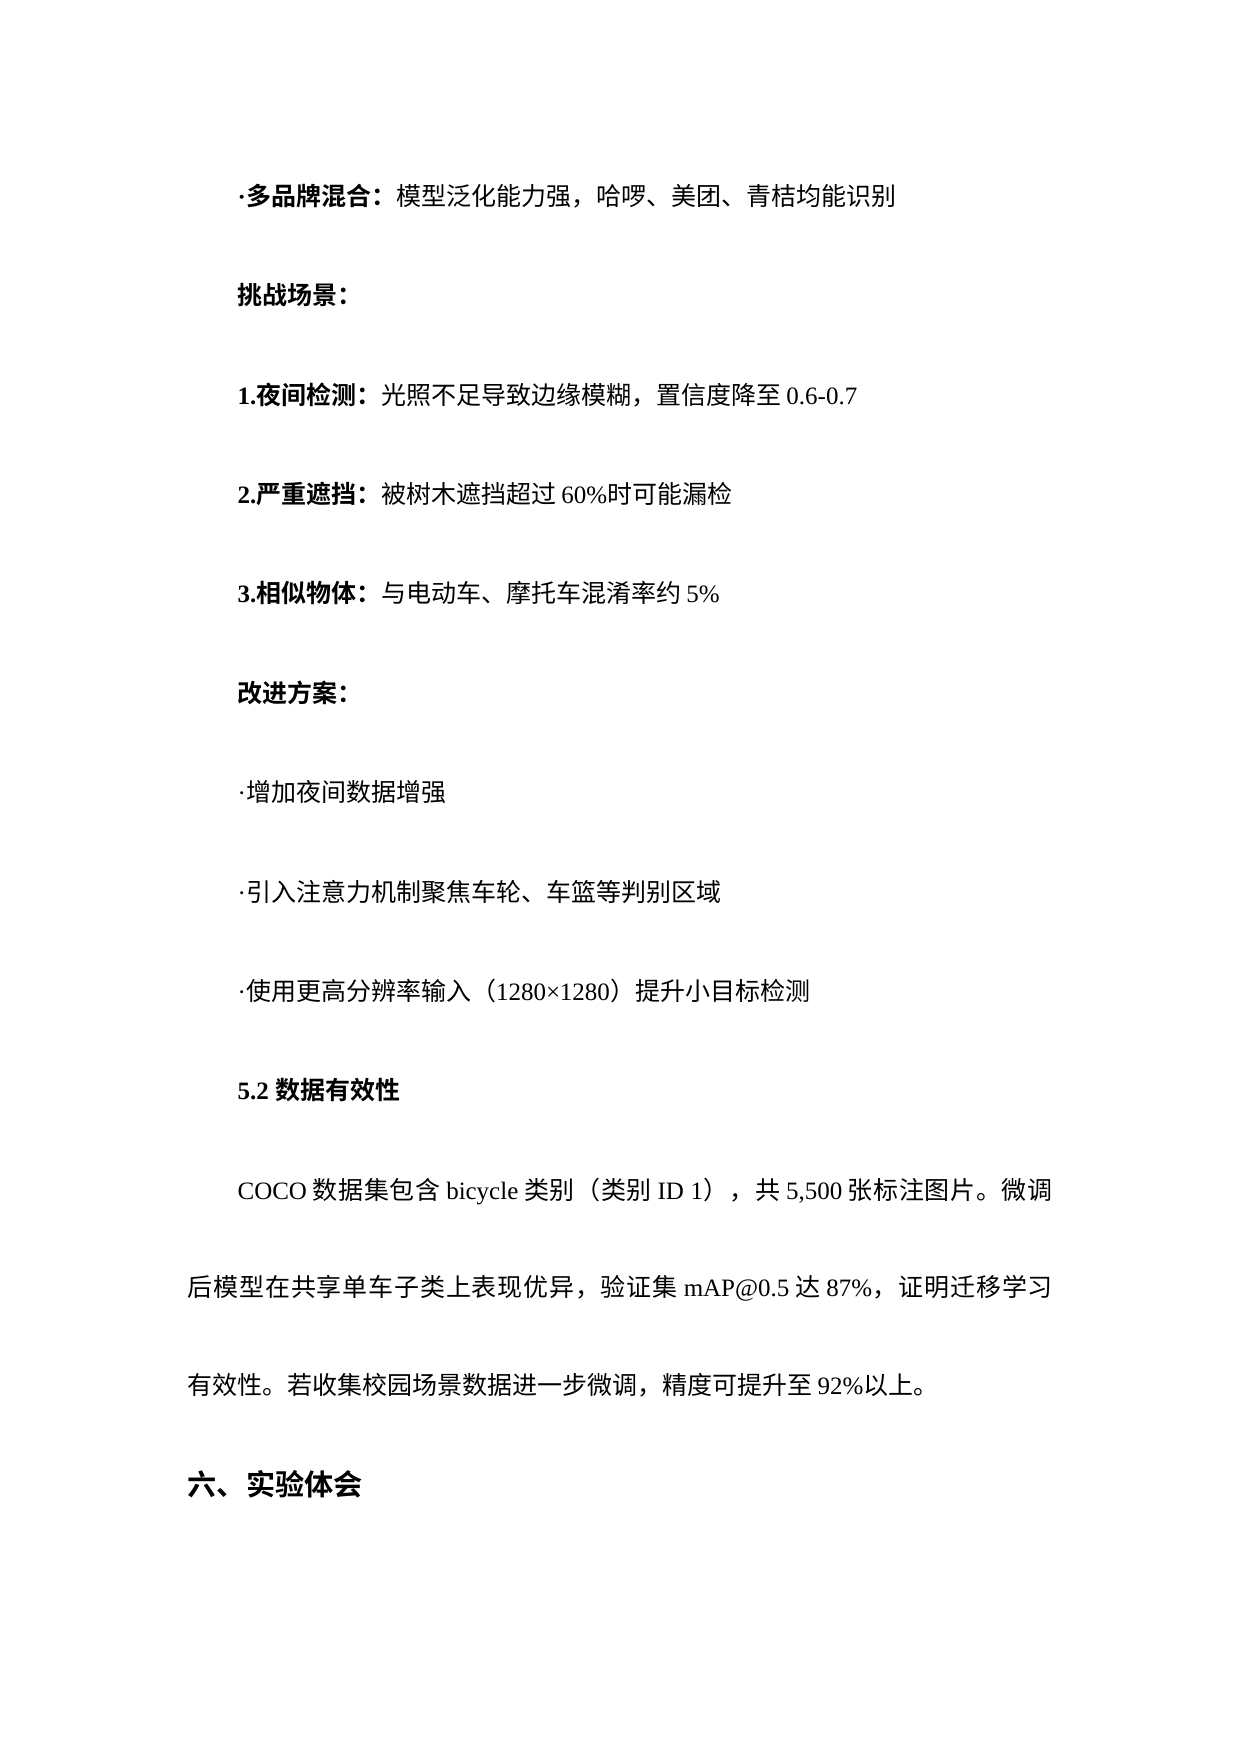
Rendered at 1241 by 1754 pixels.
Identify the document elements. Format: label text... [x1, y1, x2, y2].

text ·引入注意力机制聚焦车轮、车篮等判别区域 [187, 858, 1053, 923]
text 1.夜间检测：光照不足导致边缘模糊，置信度降至0.6-0.7 [187, 361, 1053, 426]
text ·使用更高分辨率输入（1280×1280）提升小目标检测 [187, 957, 1053, 1022]
text ·多品牌混合：模型泛化能力强，哈啰、美团、青桔均能识别 [187, 162, 1053, 227]
text 六、实验体会 [187, 1450, 1053, 1515]
text 挑战场景： [187, 261, 1053, 326]
text 改进方案： [187, 659, 1053, 724]
text ·增加夜间数据增强 [187, 758, 1053, 823]
text 3.相似物体：与电动车、摩托车混淆率约5% [187, 559, 1053, 624]
text COCO数据集包含bicycle类别（类别ID 1），共5,500张标注图片。微调后模型在共享单车子类上表现优异，验证集mAP@0.5达87%，证明迁移学习有效性。若收集校园场景数据进一步微调，精度可提升至92%以上。 [187, 1156, 1053, 1416]
text 5.2 数据有效性 [187, 1056, 1053, 1121]
text 2.严重遮挡：被树木遮挡超过60%时可能漏检 [187, 460, 1053, 525]
